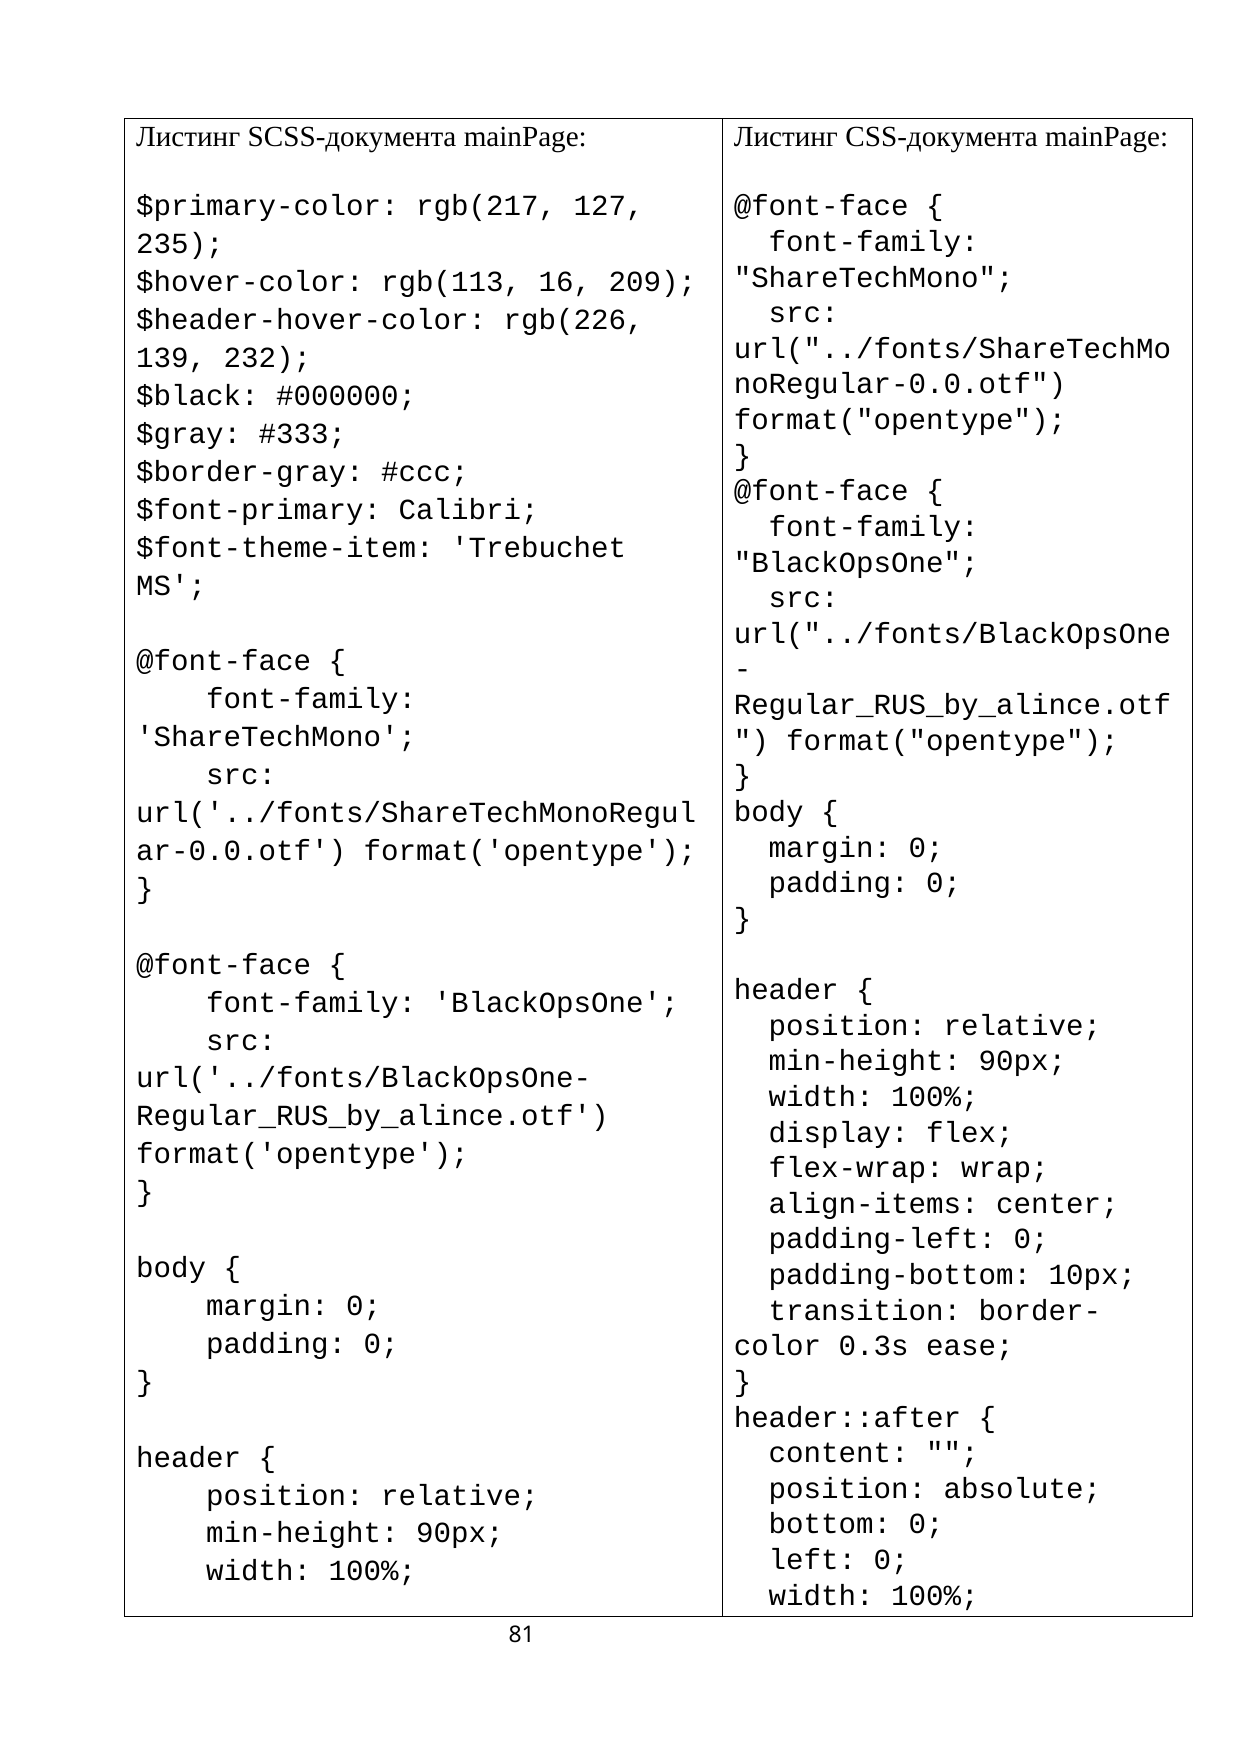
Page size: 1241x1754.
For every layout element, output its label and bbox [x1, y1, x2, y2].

table_header [125, 119, 722, 1616]
table_header [723, 119, 1192, 1616]
